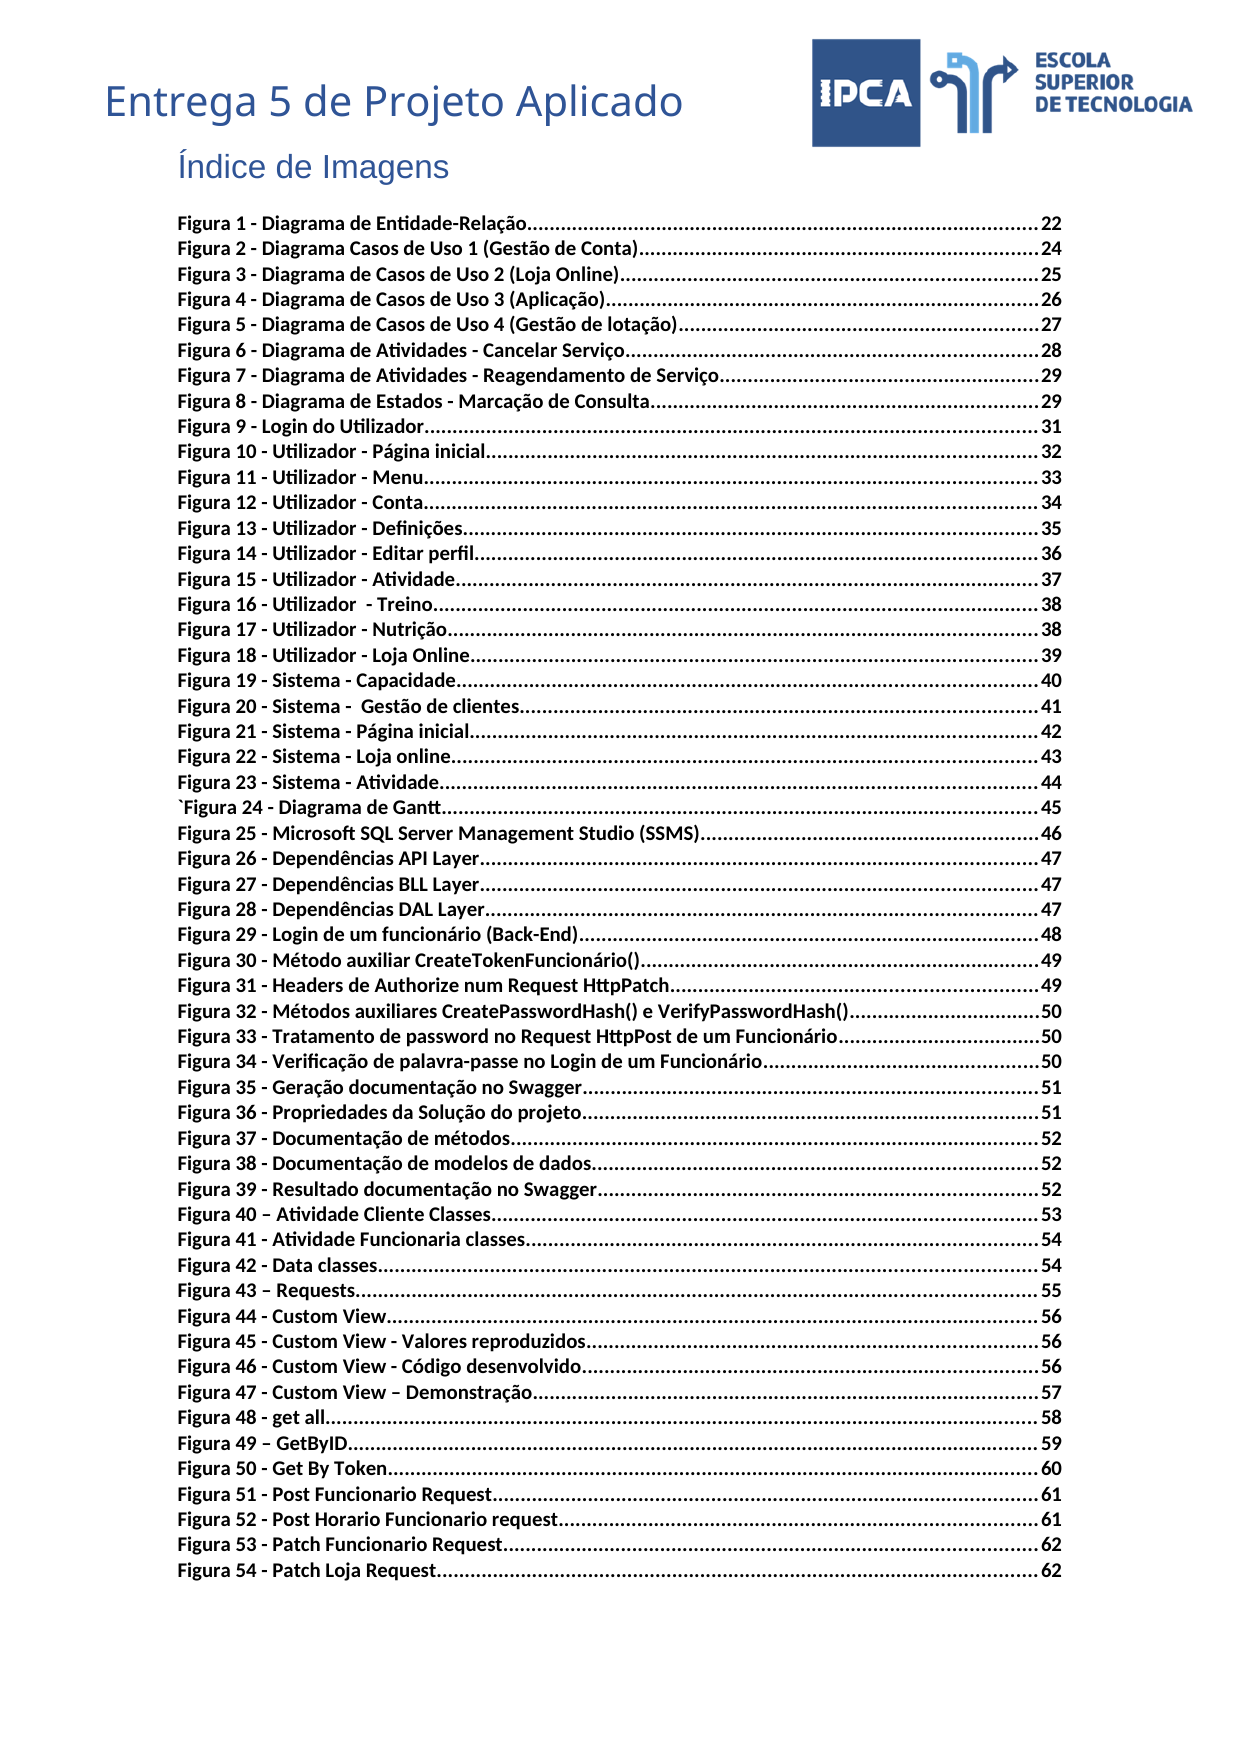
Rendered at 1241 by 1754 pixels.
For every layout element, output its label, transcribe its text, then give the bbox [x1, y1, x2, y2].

text Figura 9 - Login do Utilizador 31 [177, 413, 1063, 439]
text Figura 4 - Diagrama de Casos de Uso 3 (Aplicação) 26 [177, 286, 1063, 312]
text Figura 52 - Post Horario Funcionario request 61 [177, 1506, 1063, 1532]
text Figura 51 - Post Funcionario Request 61 [177, 1481, 1063, 1506]
text Figura 18 - Utilizador - Loja Online 39 [177, 642, 1063, 667]
text Figura 30 - Método auxiliar CreateTokenFuncionário() 49 [177, 947, 1063, 972]
text Figura 28 - Dependências DAL Layer 47 [177, 896, 1063, 922]
text Figura 35 - Geração documentação no Swagger 51 [177, 1074, 1063, 1099]
text Figura 25 - Microsoft SQL Server Management Studio (SSMS) 46 [177, 820, 1063, 845]
text Figura 33 - Tratamento de password no Request HttpPost de um Funcionário 50 [177, 1023, 1063, 1049]
text Figura 46 - Custom View - Código desenvolvido 56 [177, 1354, 1063, 1379]
text Figura 13 - Utilizador - Definições 35 [177, 515, 1063, 540]
text Figura 15 - Utilizador - Atividade 37 [177, 566, 1063, 591]
text Figura 26 - Dependências API Layer 47 [177, 845, 1063, 871]
text Figura 50 - Get By Token 60 [177, 1455, 1063, 1481]
text Figura 32 - Métodos auxiliares CreatePasswordHash() e VerifyPasswordHash() 50 [177, 998, 1063, 1023]
text Figura 41 - Atividade Funcionaria classes 54 [177, 1227, 1063, 1252]
text Figura 38 - Documentação de modelos de dados 52 [177, 1150, 1063, 1176]
text Figura 45 - Custom View - Valores reproduzidos 56 [177, 1328, 1063, 1354]
text Figura 29 - Login de um funcionário (Back-End) 48 [177, 922, 1063, 947]
text Figura 47 - Custom View – Demonstração 57 [177, 1379, 1063, 1404]
text Figura 17 - Utilizador - Nutrição 38 [177, 617, 1063, 642]
text Figura 31 - Headers de Authorize num Request HttpPatch 49 [177, 972, 1063, 998]
text Figura 8 - Diagrama de Estados - Marcação de Consulta 29 [177, 388, 1063, 413]
text Figura 42 - Data classes 54 [177, 1252, 1063, 1277]
text Figura 43 – Requests 55 [177, 1277, 1063, 1303]
text Figura 39 - Resultado documentação no Swagger 52 [177, 1176, 1063, 1201]
picture [791, 0, 1213, 251]
text Figura 10 - Utilizador - Página inicial 32 [177, 439, 1063, 464]
text Figura 44 - Custom View 56 [177, 1303, 1063, 1328]
text Figura 54 - Patch Loja Request 62 [177, 1557, 1063, 1582]
text Figura 16 - Utilizador - Treino 38 [177, 591, 1063, 617]
subtitle Índice de Imagens [177, 148, 1063, 186]
text Figura 21 - Sistema - Página inicial 42 [177, 718, 1063, 744]
text `Figura 24 - Diagrama de Gantt 45 [177, 794, 1063, 820]
text Figura 7 - Diagrama de Atividades - Reagendamento de Serviço 29 [177, 362, 1063, 388]
text Figura 14 - Utilizador - Editar perfil 36 [177, 540, 1063, 566]
text Figura 6 - Diagrama de Atividades - Cancelar Serviço 28 [177, 337, 1063, 362]
text Figura 48 - get all 58 [177, 1404, 1063, 1430]
text Figura 23 - Sistema - Atividade 44 [177, 769, 1063, 794]
text Figura 11 - Utilizador - Menu 33 [177, 464, 1063, 489]
text Figura 37 - Documentação de métodos 52 [177, 1125, 1063, 1150]
text Figura 12 - Utilizador - Conta 34 [177, 489, 1063, 515]
text Figura 40 – Atividade Cliente Classes 53 [177, 1201, 1063, 1227]
text Figura 3 - Diagrama de Casos de Uso 2 (Loja Online) 25 [177, 261, 1063, 286]
text Figura 49 – GetByID 59 [177, 1430, 1063, 1455]
text Figura 34 - Verificação de palavra-passe no Login de um Funcionário 50 [177, 1049, 1063, 1074]
text Figura 22 - Sistema - Loja online 43 [177, 744, 1063, 769]
text Figura 27 - Dependências BLL Layer 47 [177, 871, 1063, 896]
text Figura 20 - Sistema - Gestão de clientes 41 [177, 693, 1063, 718]
text Figura 2 - Diagrama Casos de Uso 1 (Gestão de Conta) 24 [177, 235, 1063, 261]
text Figura 53 - Patch Funcionario Request 62 [177, 1532, 1063, 1557]
text Figura 36 - Propriedades da Solução do projeto 51 [177, 1099, 1063, 1125]
text Figura 1 - Diagrama de Entidade-Relação 22 [177, 210, 1063, 235]
text Figura 5 - Diagrama de Casos de Uso 4 (Gestão de lotação) 27 [177, 312, 1063, 337]
text Figura 19 - Sistema - Capacidade 40 [177, 667, 1063, 693]
